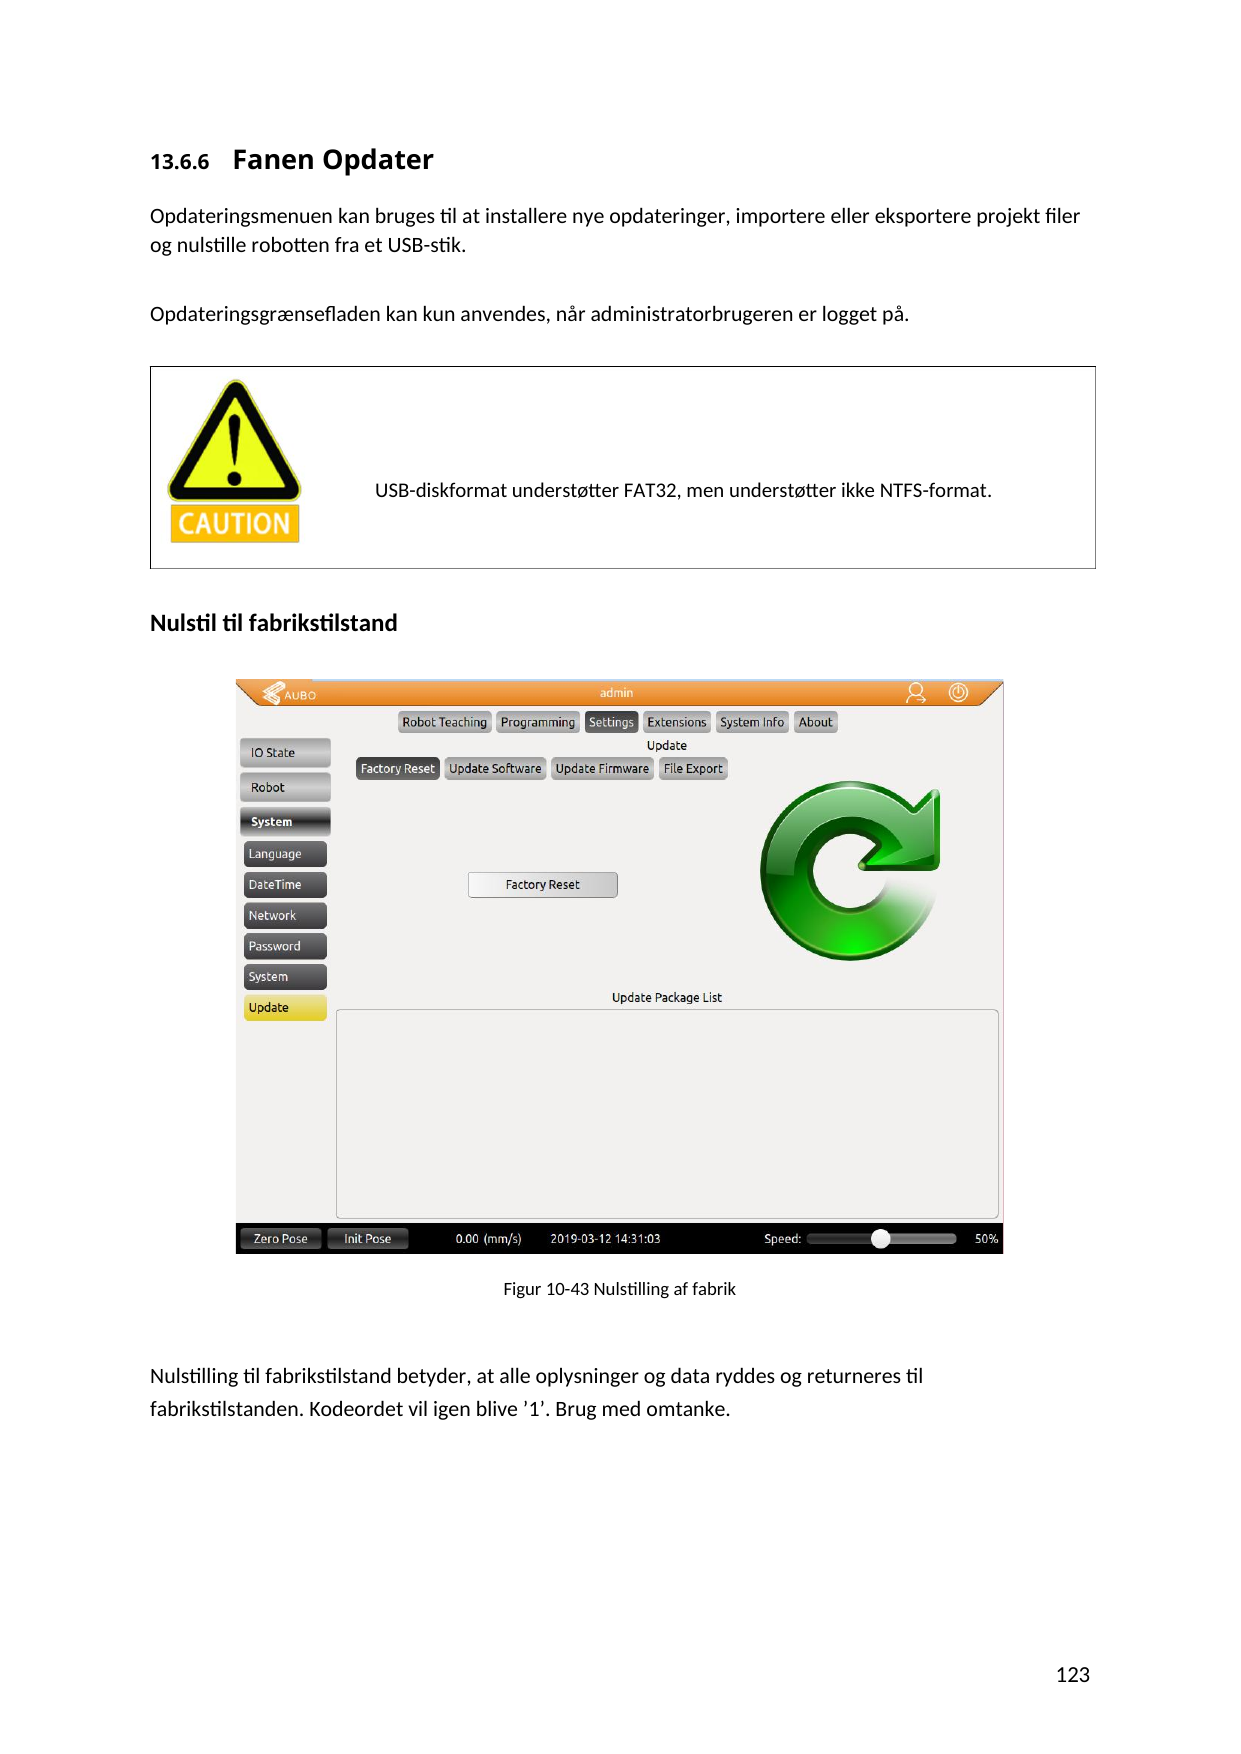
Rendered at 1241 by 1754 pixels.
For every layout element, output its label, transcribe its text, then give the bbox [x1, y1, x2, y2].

text Figur 10-43 Nulstilling af fabrik [150, 1277, 1089, 1300]
subtitle Fanen Opdater [150, 141, 1090, 177]
text Opdateringsgrænsefladen kan kun anvendes, når administratorbrugeren er logget på. [150, 301, 1090, 327]
text Opdateringsmenuen kan bruges til at installere nye opdateringer, importere eller eksportere projekt filer og nulstille robotten fra et USB-stik. [150, 202, 1090, 258]
picture [235, 679, 1004, 1254]
text Nulstil til fabrikstilstand [150, 607, 1090, 637]
picture [149, 366, 1096, 569]
text USB-diskformat understøtter FAT32, men understøtter ikke NTFS-format. [300, 477, 1090, 503]
text Nulstilling til fabrikstilstand betyder, at alle oplysninger og data ryddes og returneres til fabrikstilstanden. Kodeordet vil igen blive ’1’. Brug med omtanke. [150, 1362, 1073, 1422]
